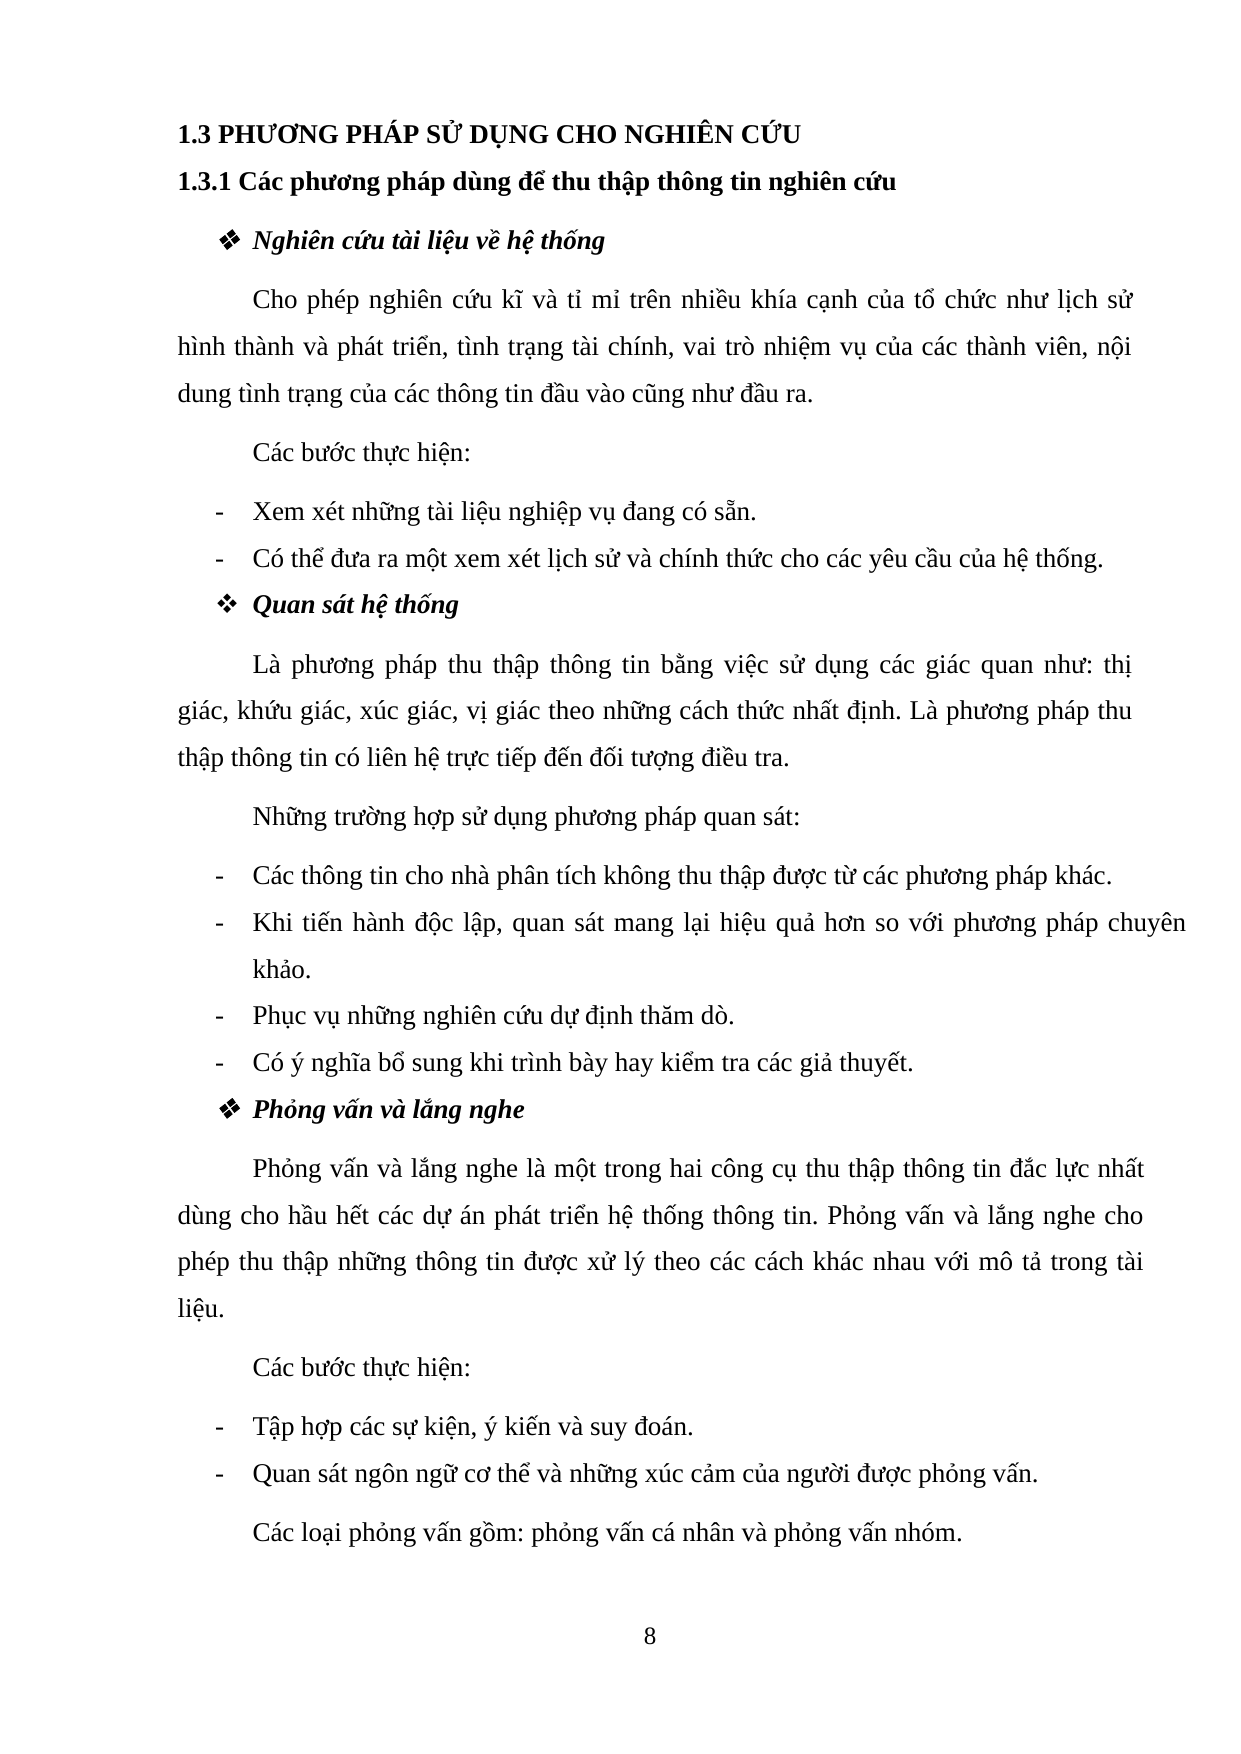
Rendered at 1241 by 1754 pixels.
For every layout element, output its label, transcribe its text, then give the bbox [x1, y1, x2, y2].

list Khi tiến hành độc lập, quan sát mang lại hiệu quả hơn so với phương pháp chuyên khảo. [215, 906, 1187, 984]
list Phỏng vấn và lắng nghe [215, 1093, 1134, 1124]
list Có thể đưa ra một xem xét lịch sử và chính thức cho các yêu cầu của hệ thống. [215, 542, 1134, 573]
text Các loại phỏng vấn gồm: phỏng vấn cá nhân và phỏng vấn nhóm. [177, 1516, 1134, 1547]
text 1.3.1 Các phương pháp dùng để thu thập thông tin nghiên cứu [177, 165, 1122, 196]
list Quan sát ngôn ngữ cơ thể và những xúc cảm của người được phỏng vấn. [215, 1457, 1134, 1488]
list Quan sát hệ thống [215, 588, 1134, 619]
list Tập hợp các sự kiện, ý kiến và suy đoán. [215, 1410, 1134, 1442]
text Những trường hợp sử dụng phương pháp quan sát: [177, 800, 1134, 831]
list Nghiên cứu tài liệu về hệ thống [215, 224, 1134, 255]
text Cho phép nghiên cứu kĩ và tỉ mỉ trên nhiều khía cạnh của tổ chức như lịch sử hình thành và phát triển, tình trạng tài chính, vai trò nhiệm vụ của các thành viên, nội dung tình trạng của các thông tin đầu vào cũng như đầu ra. [177, 283, 1134, 408]
text Các bước thực hiện: [177, 436, 1134, 467]
list Xem xét những tài liệu nghiệp vụ đang có sẵn. [215, 495, 1134, 526]
text Các bước thực hiện: [177, 1351, 1134, 1382]
list Các thông tin cho nhà phân tích không thu thập được từ các phương pháp khác. [215, 859, 1134, 891]
list Có ý nghĩa bổ sung khi trình bày hay kiểm tra các giả thuyết. [215, 1046, 1134, 1077]
text Là phương pháp thu thập thông tin bằng việc sử dụng các giác quan như: thị giác, khứu giác, xúc giác, vị giác theo những cách thức nhất định. Là phương pháp thu thập thông tin có liên hệ trực tiếp đến đối tượng điều tra. [177, 648, 1134, 772]
list Phục vụ những nghiên cứu dự định thăm dò. [215, 999, 1134, 1031]
text Phỏng vấn và lắng nghe là một trong hai công cụ thu thập thông tin đắc lực nhất dùng cho hầu hết các dự án phát triển hệ thống thông tin. Phỏng vấn và lắng nghe cho phép thu thập những thông tin được xử lý theo các cách khác nhau với mô tả trong tài liệu. [177, 1152, 1146, 1323]
text 1.3 Phương pháp sử dụng cho nghiên cứu [177, 118, 1169, 149]
